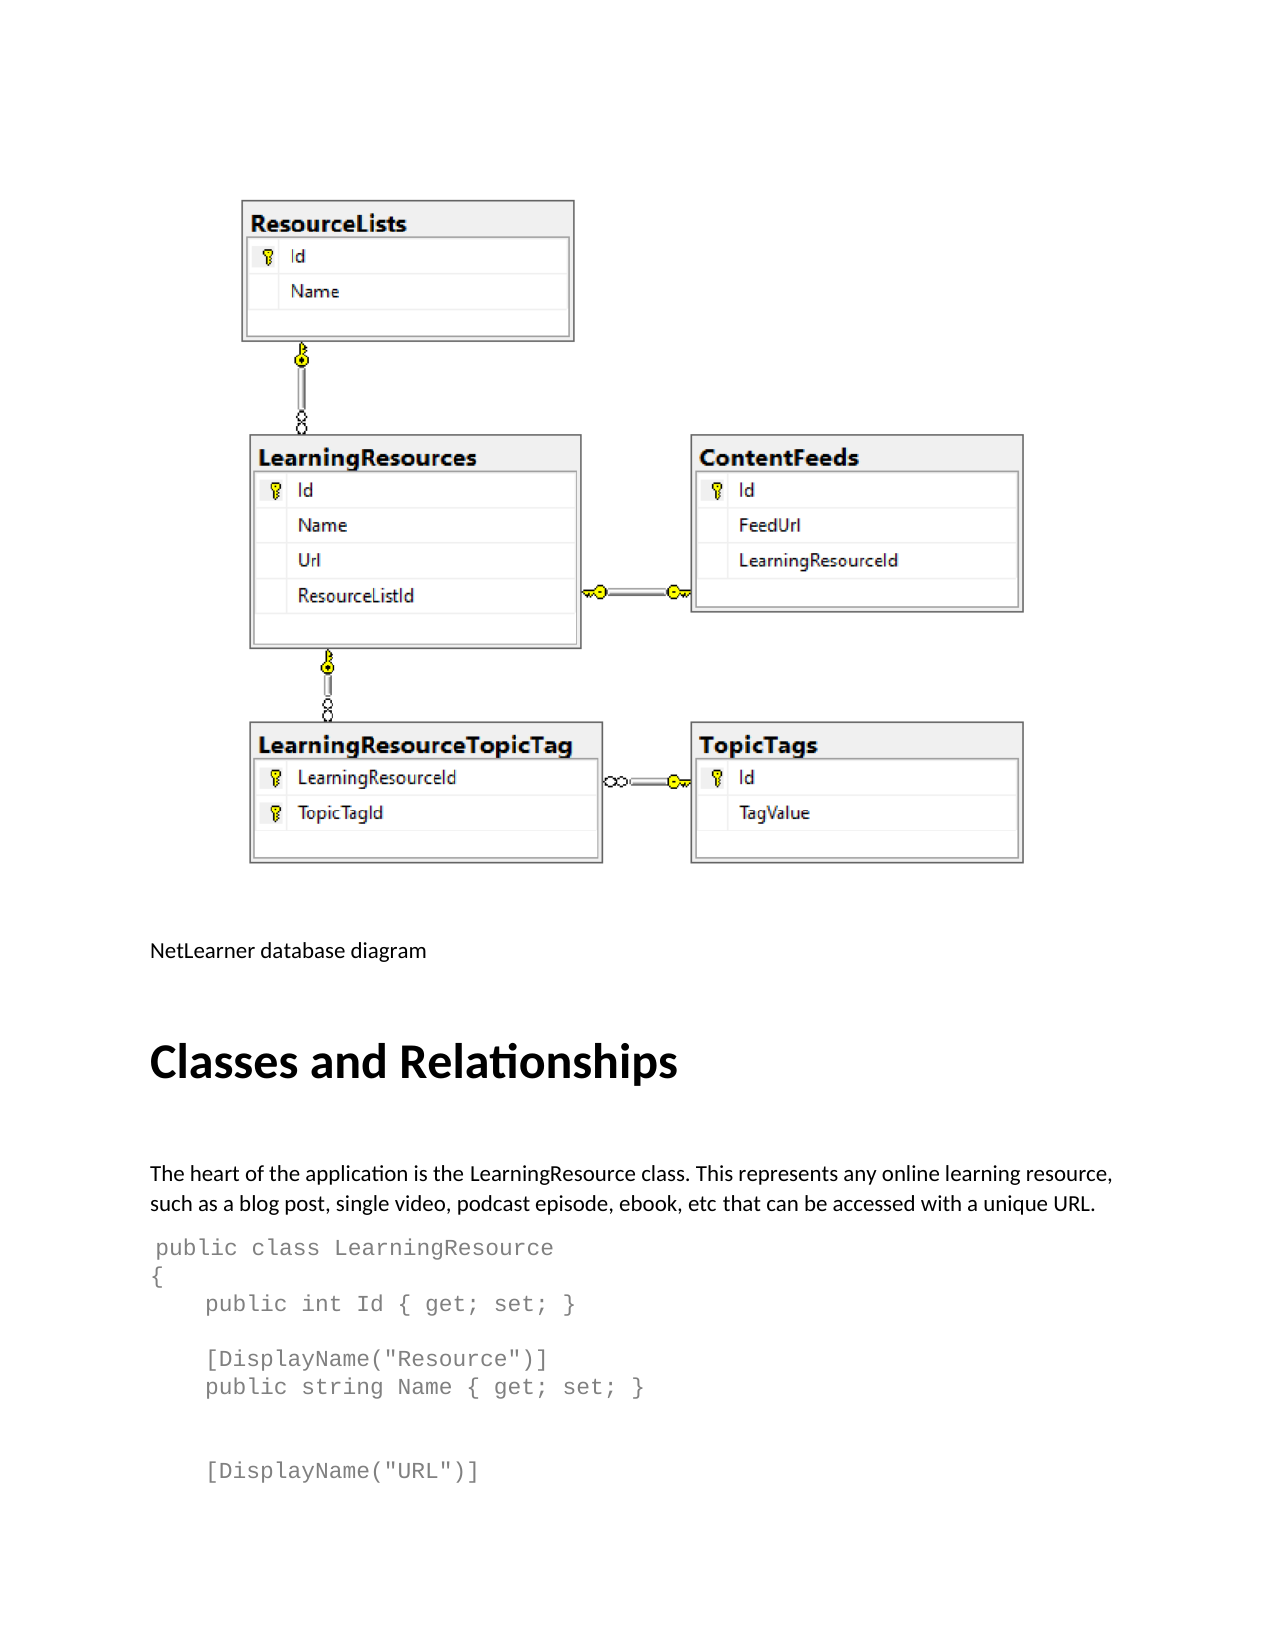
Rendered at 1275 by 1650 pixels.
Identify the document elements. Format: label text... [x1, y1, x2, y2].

picture [150, 150, 1125, 934]
text Classes and Relationships [150, 1029, 1125, 1091]
text The heart of the application is the LearningResource class. This represents any online learning resource, such as a blog post, single video, podcast episode, ebook, etc that can be accessed with a unique URL. [150, 1159, 1125, 1217]
text NetLearner database diagram [150, 934, 1125, 964]
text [150, 1236, 1125, 1485]
